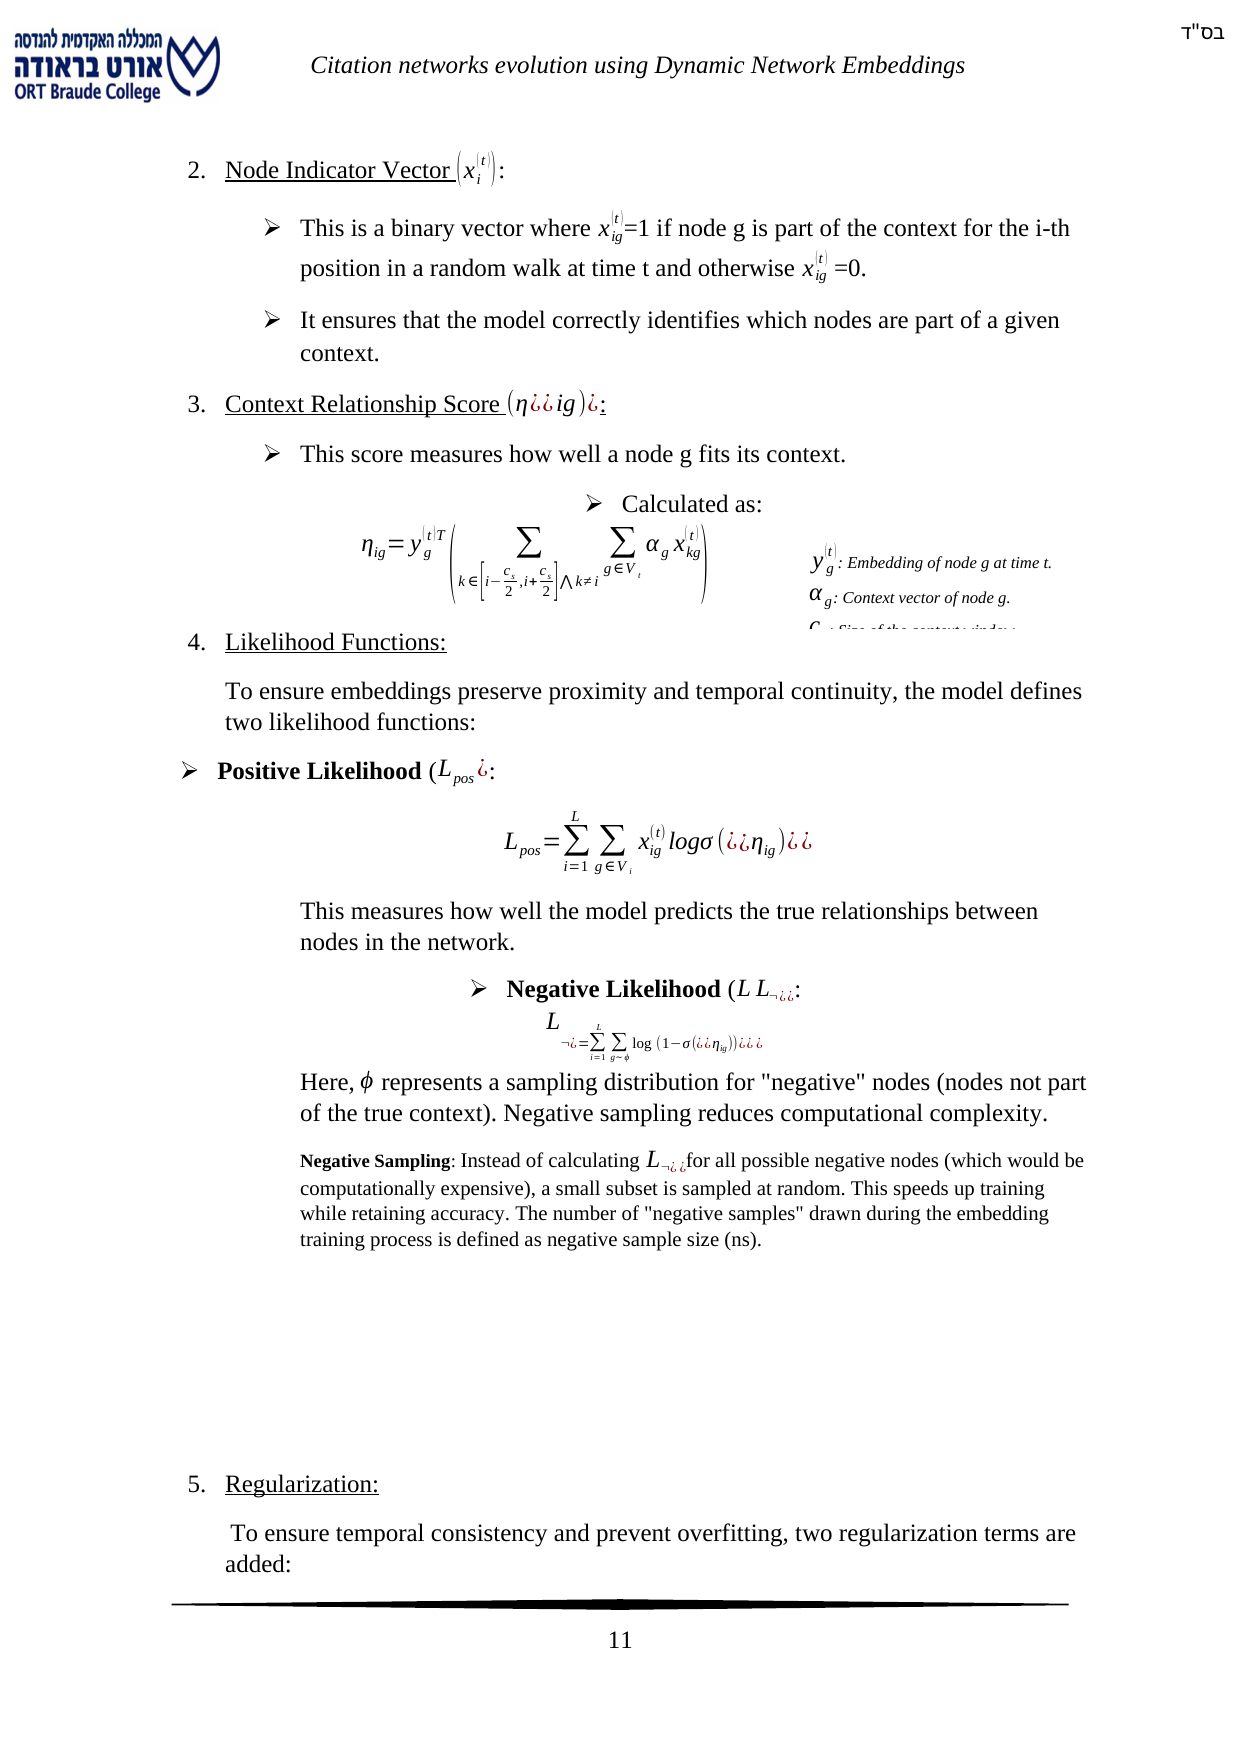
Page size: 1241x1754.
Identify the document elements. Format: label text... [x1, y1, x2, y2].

list This is a binary vector where =1 if node g is part of the context for the i-th position in a random walk at time t and otherwise =0. [262, 210, 1090, 284]
list Positive Likelihood (: [179, 755, 1090, 786]
text To ensure embeddings preserve proximity and temporal continuity, the model defines two likelihood functions: [225, 676, 1090, 736]
list It ensures that the model correctly identifies which nodes are part of a given context. [262, 306, 1090, 367]
text This measures how well the model predicts the true relationships between nodes in the network. [300, 896, 1090, 956]
list This score measures how well a node g fits its context. [262, 439, 1090, 468]
list Likelihood Functions: [187, 627, 1090, 655]
picture [12, 26, 221, 104]
list Node Indicator Vector [187, 150, 1090, 189]
text Negative Sampling: Instead of calculating for all possible negative nodes (which would be computationally expensive), a small subset is sampled at random. This speeds up training while retaining accuracy. The number of "negative samples" drawn during the embedding training process is defined as negative sample size (ns). [300, 1146, 1090, 1251]
list Here, represents a sampling distribution for "negative" nodes (nodes not part of the true context). Negative sampling reduces computational complexity. [300, 1067, 1090, 1127]
list Negative Likelihood (: [179, 974, 1090, 1062]
list Calculated as: [262, 489, 1090, 606]
list To ensure temporal consistency and prevent overfitting, two regularization terms are added: [225, 1518, 1090, 1578]
list Context Relationship Score : [187, 388, 1090, 418]
list Regularization: [187, 1469, 1090, 1497]
